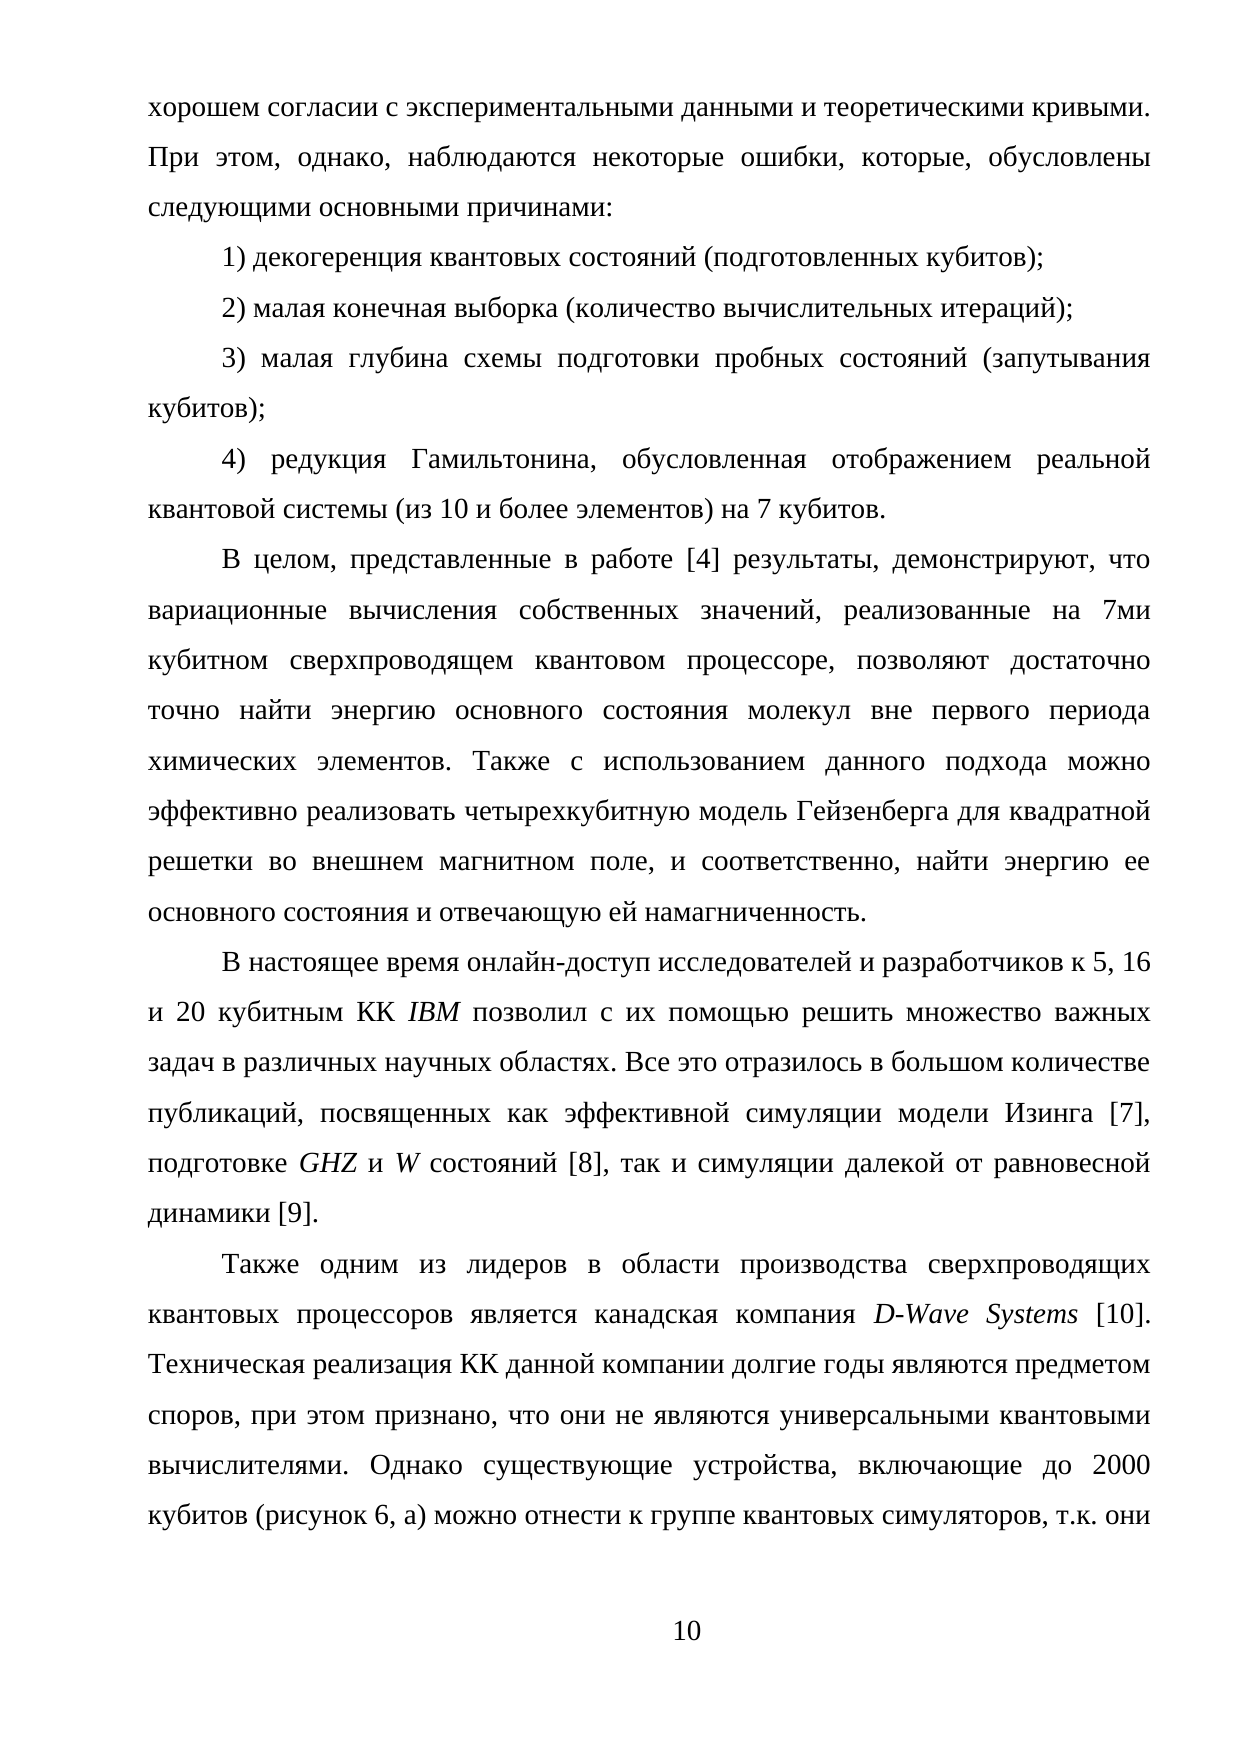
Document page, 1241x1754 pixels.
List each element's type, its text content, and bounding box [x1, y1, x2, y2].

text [148, 89, 1152, 223]
text В целом, представленные в работе [4] результаты, демонстрируют, что вариационные вычисления собственных значений, реализованные на 7ми кубитном сверхпроводящем квантовом процессоре, позволяют достаточно точно найти энергию основного состояния молекул вне первого периода химических элементов. Также с использованием данного подхода можно эффективно реализовать четырехкубитную модель Гейзенберга для квадратной решетки во внешнем магнитном поле, и соответственно, найти энергию ее основного состояния и отвечающую ей намагниченность. [148, 541, 1152, 927]
text В настоящее время онлайн-доступ исследователей и разработчиков к 5, 16 и 20 кубитным КК IBM позволил с их помощью решить множество важных задач в различных научных областях. Все это отразилось в большом количестве публикаций, посвященных как эффективной симуляции модели Изинга [7], подготовке GHZ и W состояний [8], так и симуляции далекой от равновесной динамики [9]. [148, 944, 1152, 1229]
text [148, 1246, 1152, 1531]
text 1) декогеренция квантовых состояний (подготовленных кубитов); [148, 239, 1152, 273]
text 3) малая глубина схемы подготовки пробных состояний (запутывания кубитов); [148, 340, 1152, 424]
text 2) малая конечная выборка (количество вычислительных итераций); [148, 290, 1152, 323]
text 4) редукция Гамильтонина, обусловленная отображением реальной квантовой системы (из 10 и более элементов) на 7 кубитов. [148, 441, 1152, 525]
